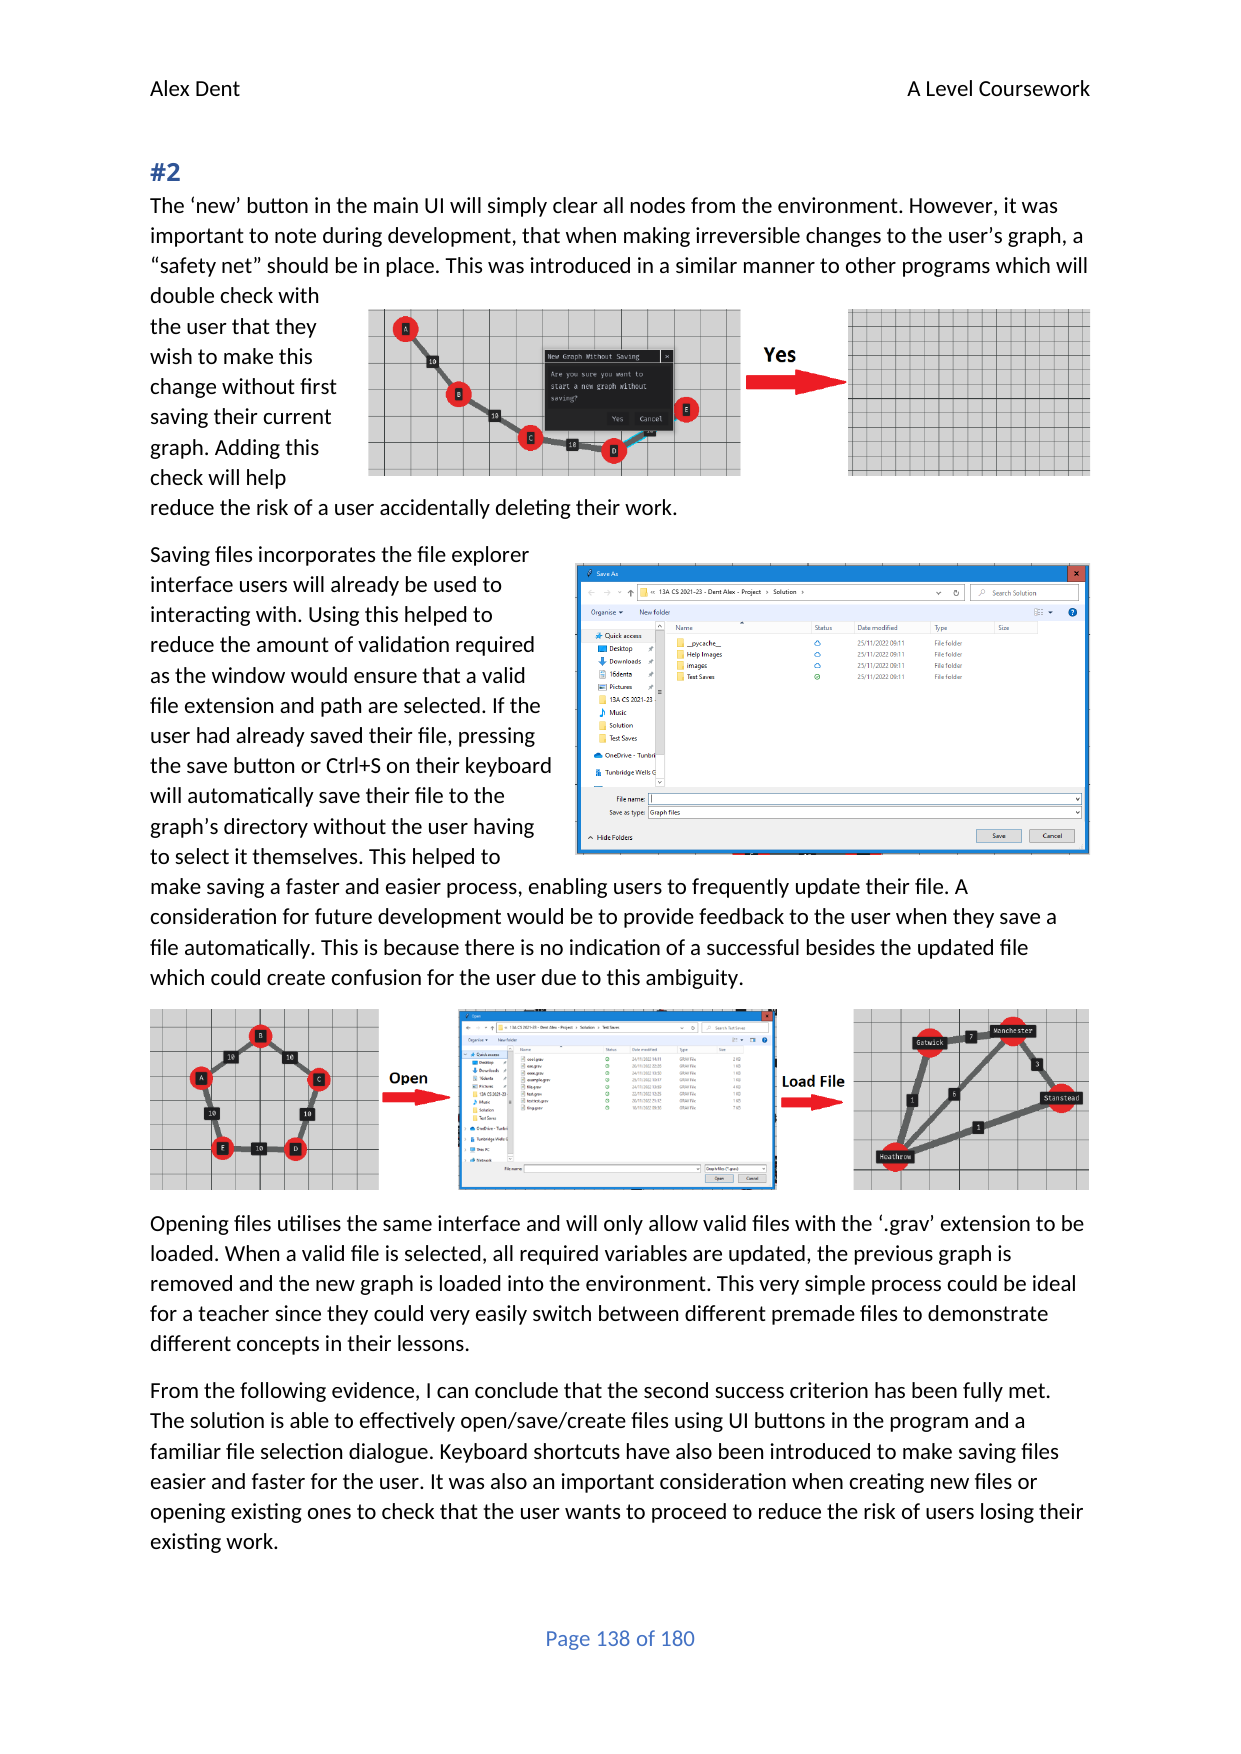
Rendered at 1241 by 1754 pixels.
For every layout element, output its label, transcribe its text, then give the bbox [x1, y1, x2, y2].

subtitle #2 [150, 154, 1090, 188]
text Opening files utilises the same interface and will only allow valid files with the ‘.grav’ extension to be loaded. When a valid file is selected, all required variables are updated, the previous graph is removed and the new graph is loaded into the environment. This very simple process could be ideal for a teacher since they could very easily switch between different premade files to demonstrate different concepts in their lessons. [150, 1209, 1090, 1358]
picture [150, 1009, 1089, 1190]
picture [368, 309, 1091, 476]
text From the following evidence, I can conclude that the second success criterion has been fully met. The solution is able to effectively open/save/create files using UI buttons in the program and a familiar file selection dialogue. Keyboard shortcuts have also been introduced to make saving files easier and faster for the user. It was also an important consideration when creating new files or opening existing ones to check that the user wants to proceed to reduce the risk of users losing their existing work. [150, 1376, 1090, 1556]
picture [575, 563, 1091, 855]
